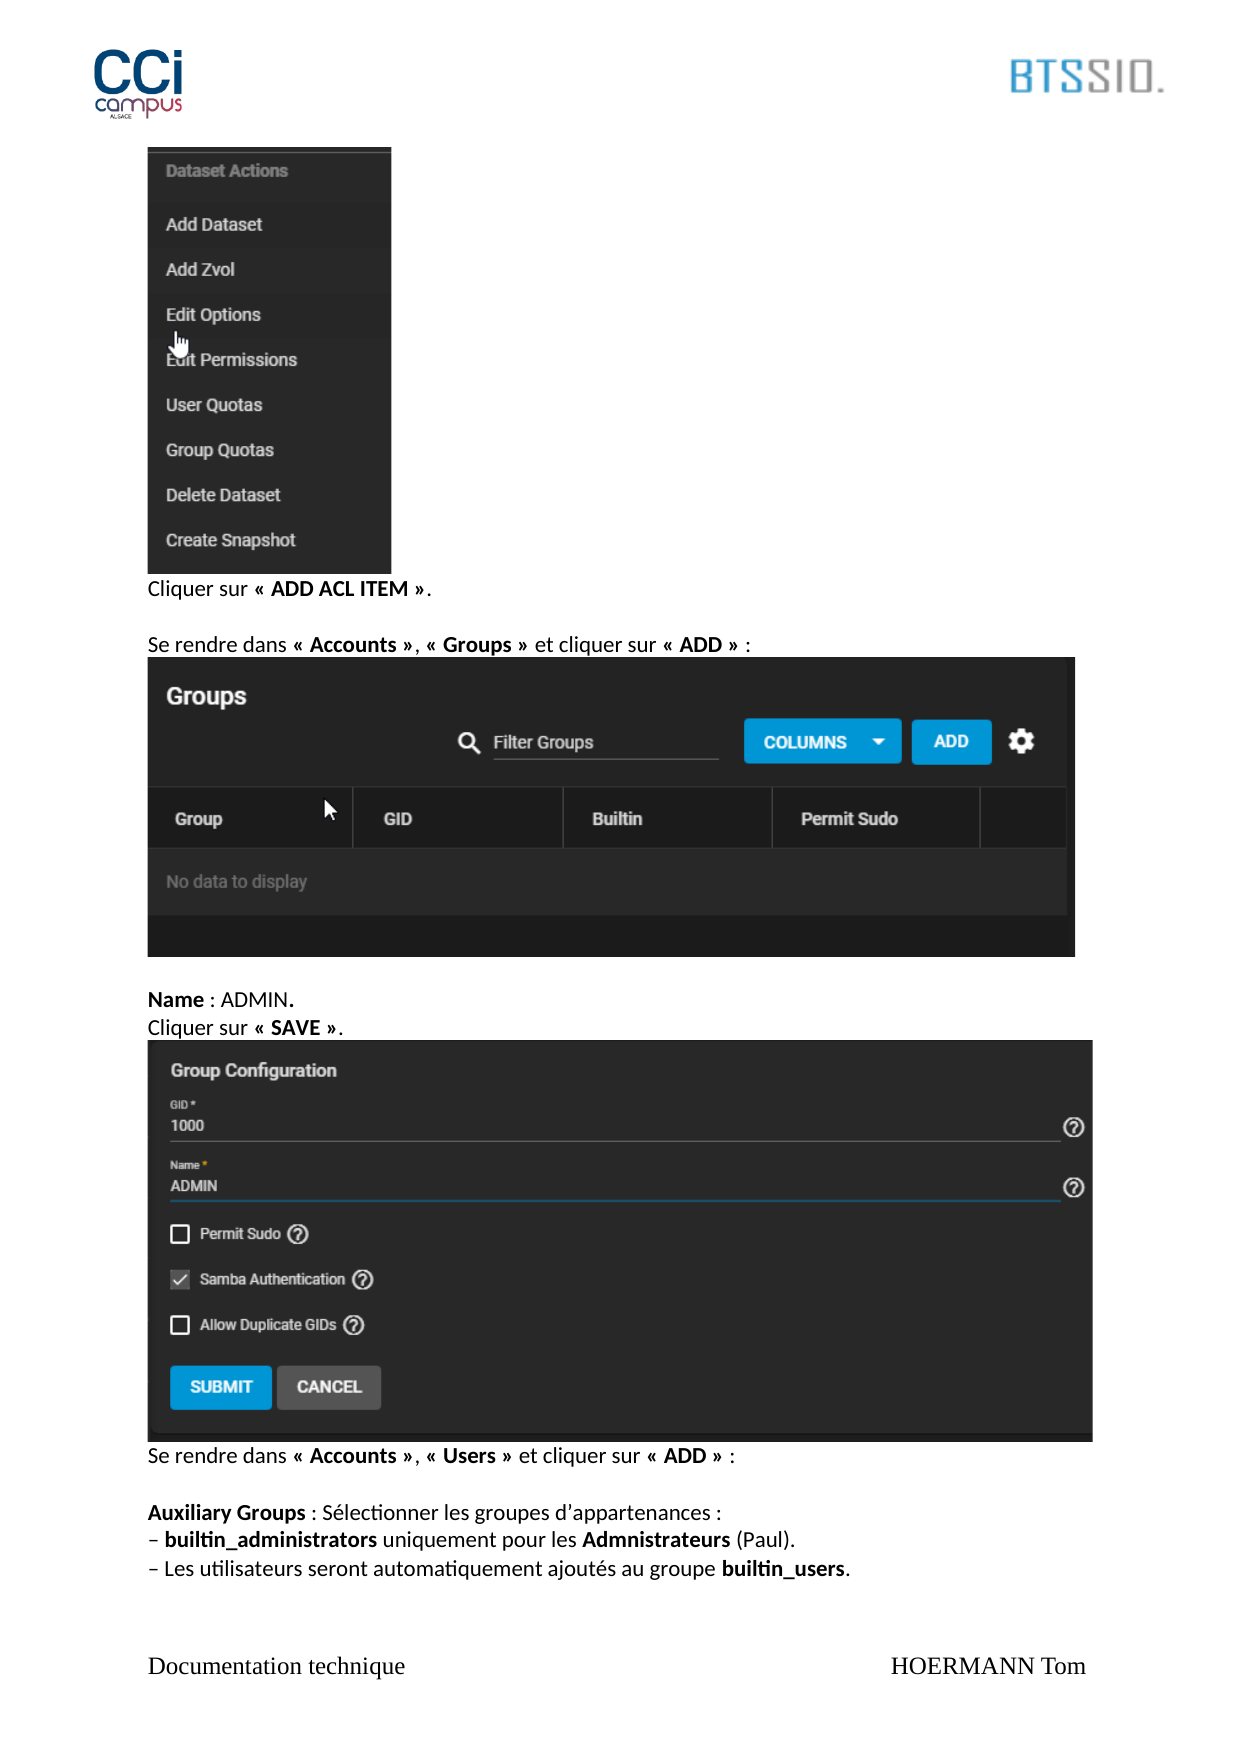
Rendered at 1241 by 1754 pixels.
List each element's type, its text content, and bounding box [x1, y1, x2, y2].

picture [1004, 46, 1169, 104]
picture [147, 1040, 1093, 1442]
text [148, 1498, 1093, 1582]
picture [147, 657, 1076, 957]
text Se rendre dans « Accounts », « Users » et cliquer sur « ADD » : [148, 1442, 1093, 1469]
picture [81, 44, 194, 123]
text Name : ADMIN. Cliquer sur « SAVE ». [148, 985, 1093, 1040]
text Cliquer sur « ADD ACL ITEM ». [148, 574, 1093, 602]
picture [147, 147, 392, 574]
text Se rendre dans « Accounts », « Groups » et cliquer sur « ADD » : [148, 630, 1093, 658]
